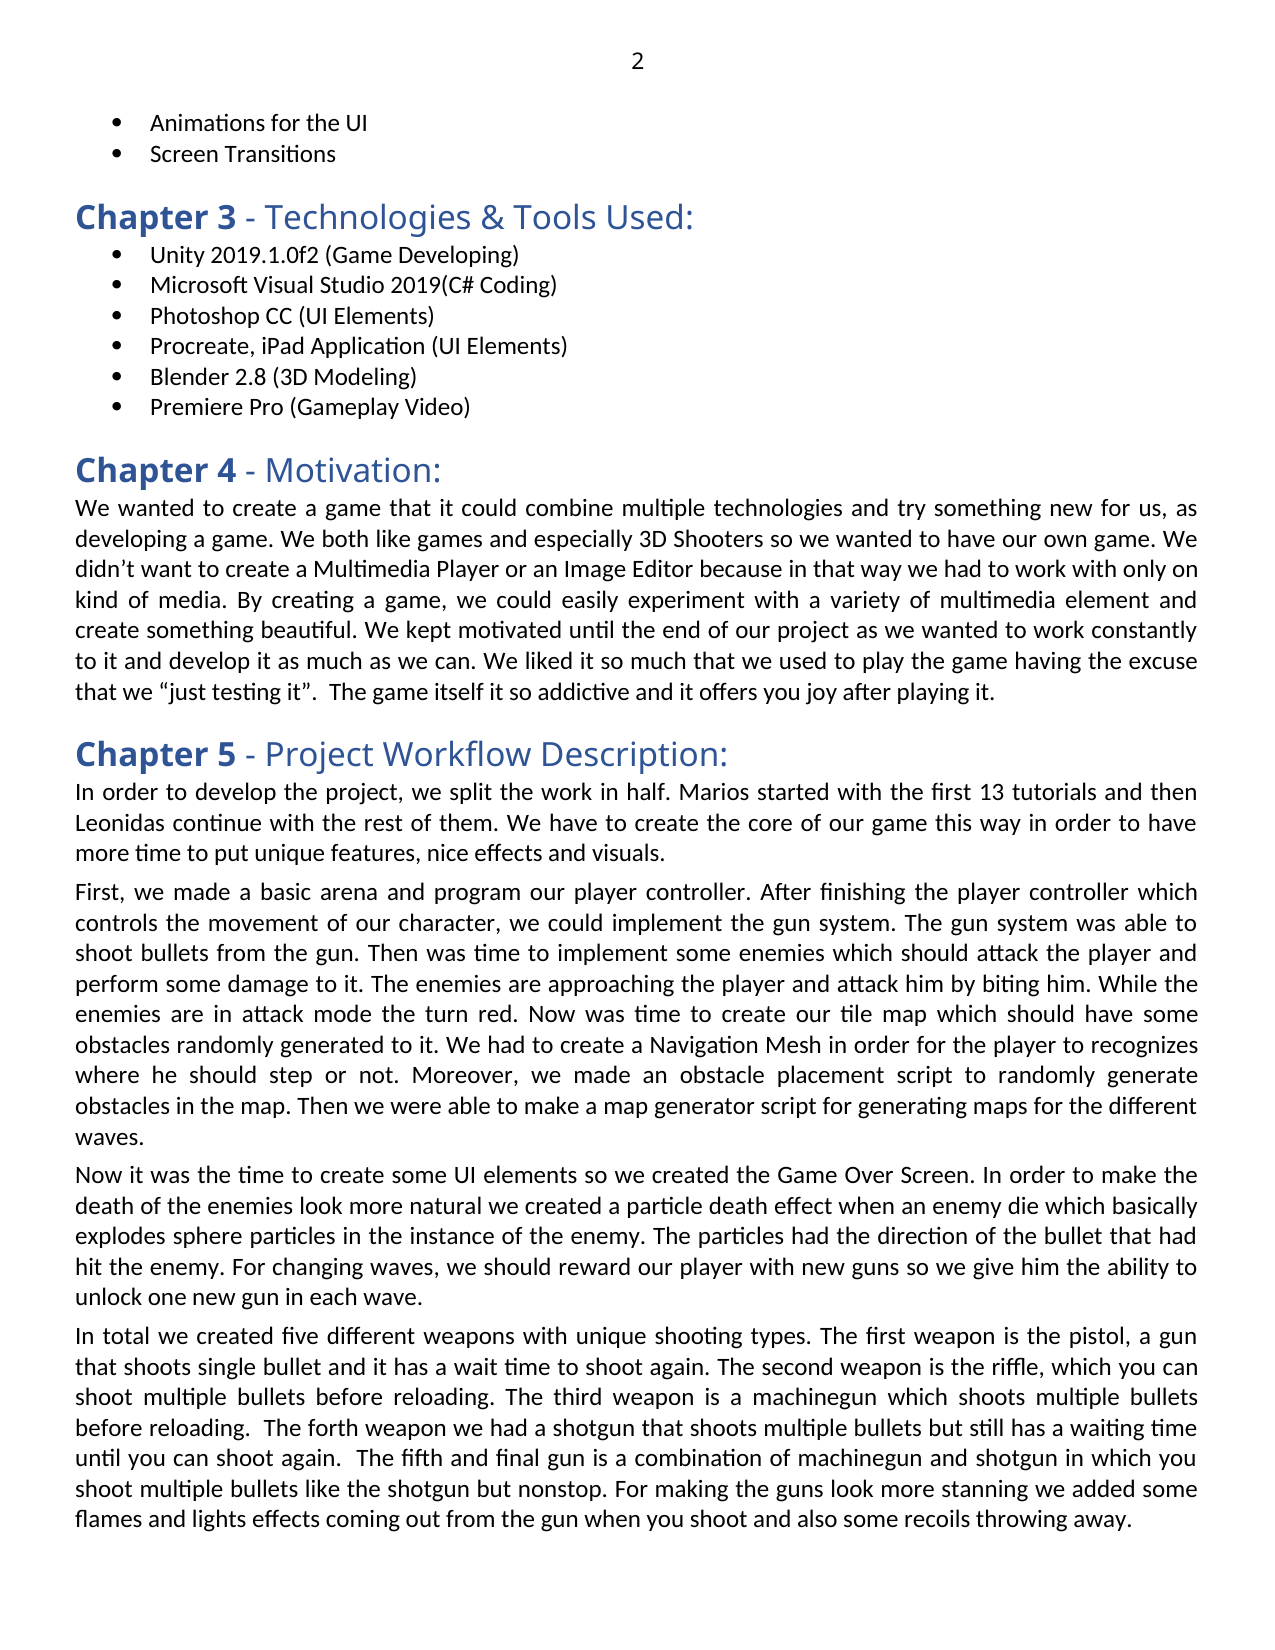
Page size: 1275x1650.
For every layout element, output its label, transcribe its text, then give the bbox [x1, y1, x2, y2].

list Microsoft Visual Studio 2019(C# Coding) [112, 269, 1200, 300]
text In order to develop the project, we split the work in half. Marios started with the first 13 tutorials and then Leonidas continue with the rest of them. We have to create the core of our game this way in order to have more time to put unique features, nice effects and visuals. [75, 777, 1200, 868]
list Animations for the UI [112, 107, 1200, 138]
list Blender 2.8 (3D Modeling) [112, 361, 1200, 392]
list Photoshop CC (UI Elements) [112, 300, 1200, 331]
text Now it was the time to create some UI elements so we created the Game Over Screen. In order to make the death of the enemies look more natural we created a particle death effect when an enemy die which basically explodes sphere particles in the instance of the enemy. The particles had the direction of the bullet that had hit the enemy. For changing waves, we should reward our player with new guns so we give him the ability to unlock one new gun in each wave. [75, 1159, 1200, 1312]
list Procreate, iPad Application (UI Elements) [112, 331, 1200, 361]
list Unity 2019.1.0f2 (Game Developing) [112, 239, 1200, 269]
list Premiere Pro (Gameplay Video) [112, 392, 1200, 422]
subtitle Chapter 5 - Project Workflow Description: [75, 731, 1200, 777]
text First, we made a basic arena and program our player controller. After finishing the player controller which controls the movement of our character, we could implement the gun system. The gun system was able to shoot bullets from the gun. Then was time to implement some enemies which should attack the player and perform some damage to it. The enemies are approaching the player and attack him by biting him. While the enemies are in attack mode the turn red. Now was time to create our tile map which should have some obstacles randomly generated to it. We had to create a Navigation Mesh in order for the player to recognizes where he should step or not. Moreover, we made an obstacle placement script to randomly generate obstacles in the map. Then we were able to make a map generator script for generating maps for the different waves. [75, 876, 1200, 1151]
subtitle Chapter 3 - Technologies & Tools Used: [75, 193, 1200, 239]
list Screen Transitions [112, 138, 1200, 168]
text We wanted to create a game that it could combine multiple technologies and try something new for us, as developing a game. We both like games and especially 3D Shooters so we wanted to have our own game. We didn’t want to create a Multimedia Player or an Image Editor because in that way we had to work with only on kind of media. By creating a game, we could easily experiment with a variety of multimedia element and create something beautiful. We kept motivated until the end of our project as we wanted to work constantly to it and develop it as much as we can. We liked it so much that we used to play the game having the excuse that we “just testing it”. The game itself it so addictive and it offers you joy after playing it. [75, 492, 1200, 706]
text In total we created five different weapons with unique shooting types. The first weapon is the pistol, a gun that shoots single bullet and it has a wait time to shoot again. The second weapon is the riffle, which you can shoot multiple bullets before reloading. The third weapon is a machinegun which shoots multiple bullets before reloading. The forth weapon we had a shotgun that shoots multiple bullets but still has a waiting time until you can shoot again. The fifth and final gun is a combination of machinegun and shotgun in which you shoot multiple bullets like the shotgun but nonstop. For making the guns look more stanning we added some flames and lights effects coming out from the gun when you shoot and also some recoils throwing away. [75, 1320, 1200, 1534]
subtitle Chapter 4 - Motivation: [75, 447, 1200, 492]
